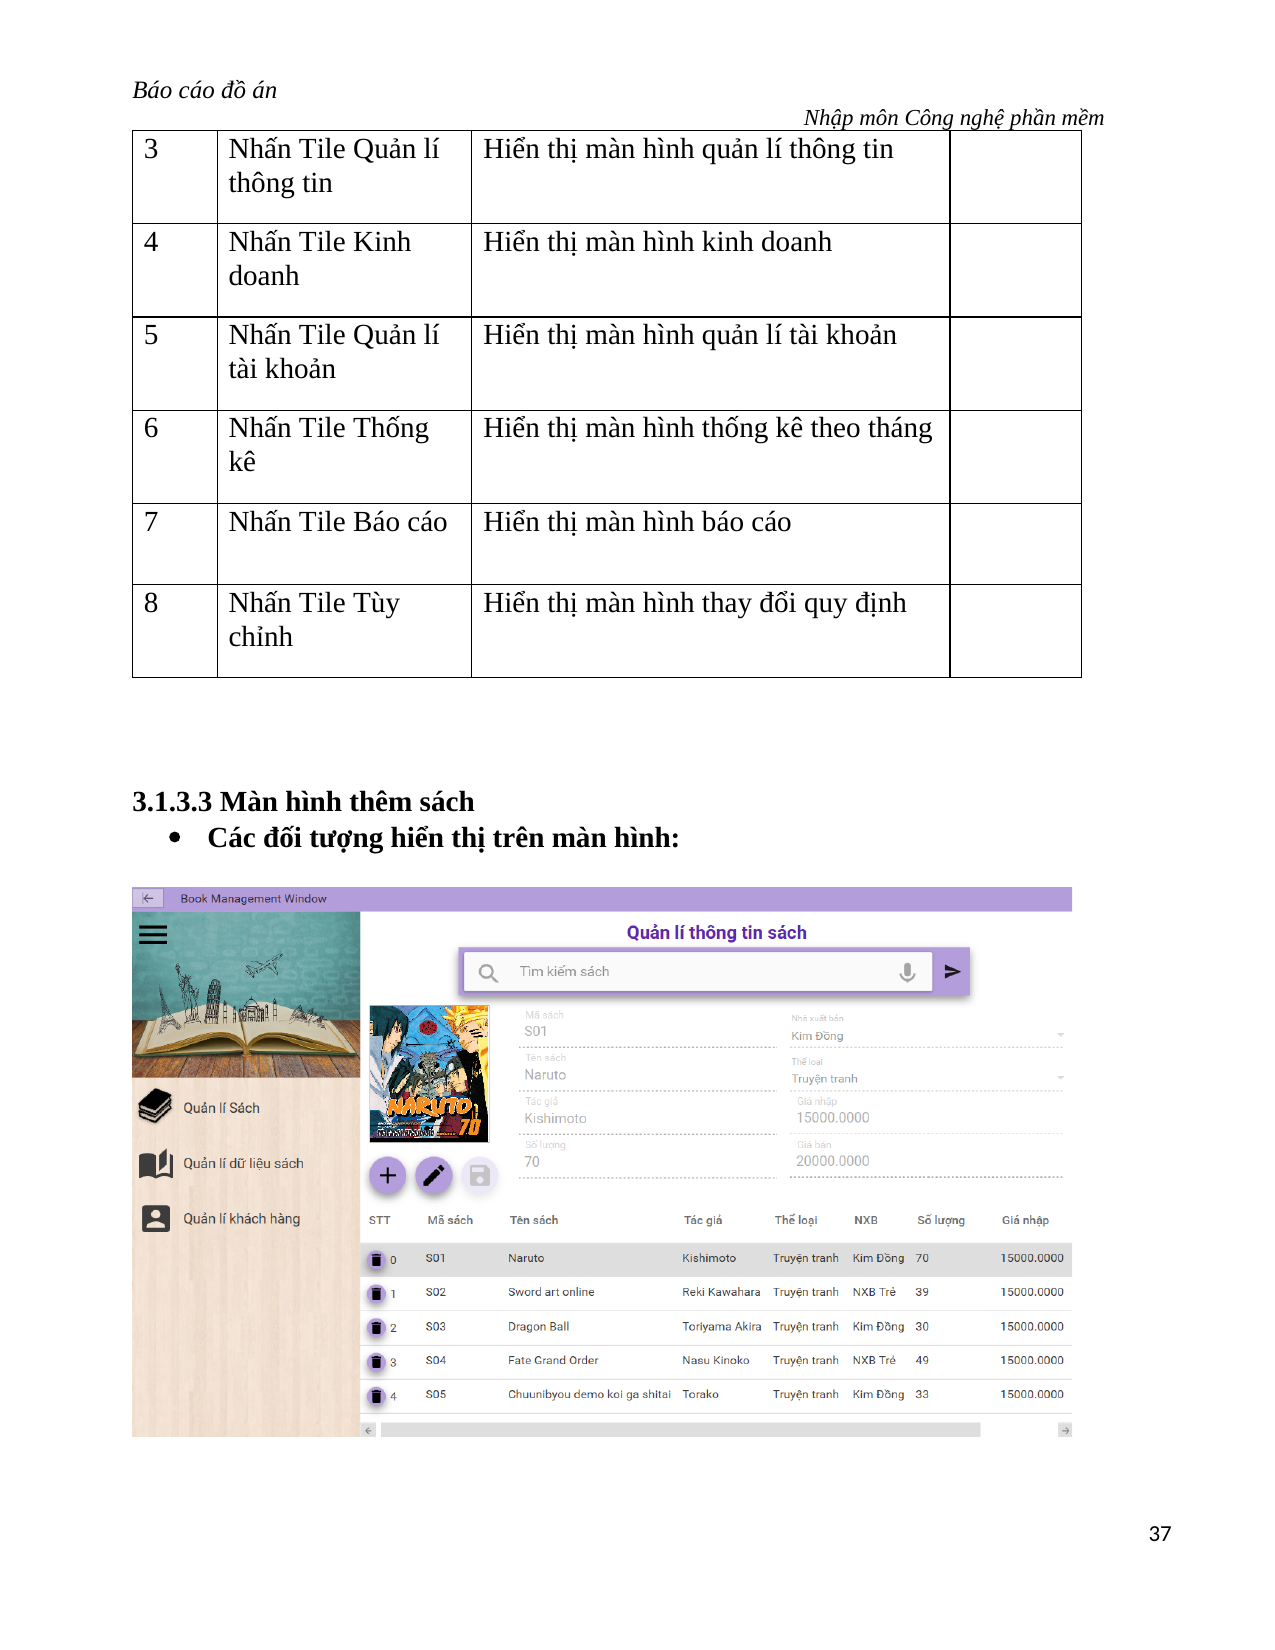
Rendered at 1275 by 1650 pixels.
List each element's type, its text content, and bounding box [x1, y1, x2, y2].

subtitle 3.1.3.3 Màn hình thêm sách [132, 784, 1171, 817]
table_cell Hiển thị màn hình quản lí thông tin [472, 131, 949, 223]
table_cell 6 [133, 411, 217, 503]
list Các đối tượng hiển thị trên màn hình: [169, 820, 1171, 854]
table_cell [951, 131, 1081, 223]
table_cell Nhấn Tile Thống kê [218, 411, 471, 503]
table_cell [951, 504, 1081, 584]
table_cell Hiển thị màn hình quản lí tài khoản [472, 318, 949, 409]
table_cell Hiển thị màn hình thay đổi quy định [472, 585, 949, 677]
table_cell Nhấn Tile Kinh doanh [218, 224, 471, 316]
table_cell 4 [133, 224, 217, 316]
table_cell Nhấn Tile Quản lí thông tin [218, 131, 471, 223]
table_cell Nhấn Tile Báo cáo [218, 504, 471, 584]
table_cell 8 [133, 585, 217, 677]
table_cell 3 [133, 131, 217, 223]
table_cell [951, 318, 1081, 409]
picture [132, 887, 1073, 1437]
table_cell Hiển thị màn hình kinh doanh [472, 224, 949, 316]
table_cell Hiển thị màn hình thống kê theo tháng [472, 411, 949, 503]
table_cell [951, 224, 1081, 316]
table_cell Nhấn Tile Quản lí tài khoản [218, 318, 471, 409]
table_cell [951, 585, 1081, 677]
table_cell 5 [133, 318, 217, 409]
table_cell [951, 411, 1081, 503]
table_cell Nhấn Tile Tùy chỉnh [218, 585, 471, 677]
table_cell 7 [133, 504, 217, 584]
table_cell Hiển thị màn hình báo cáo [472, 504, 949, 584]
